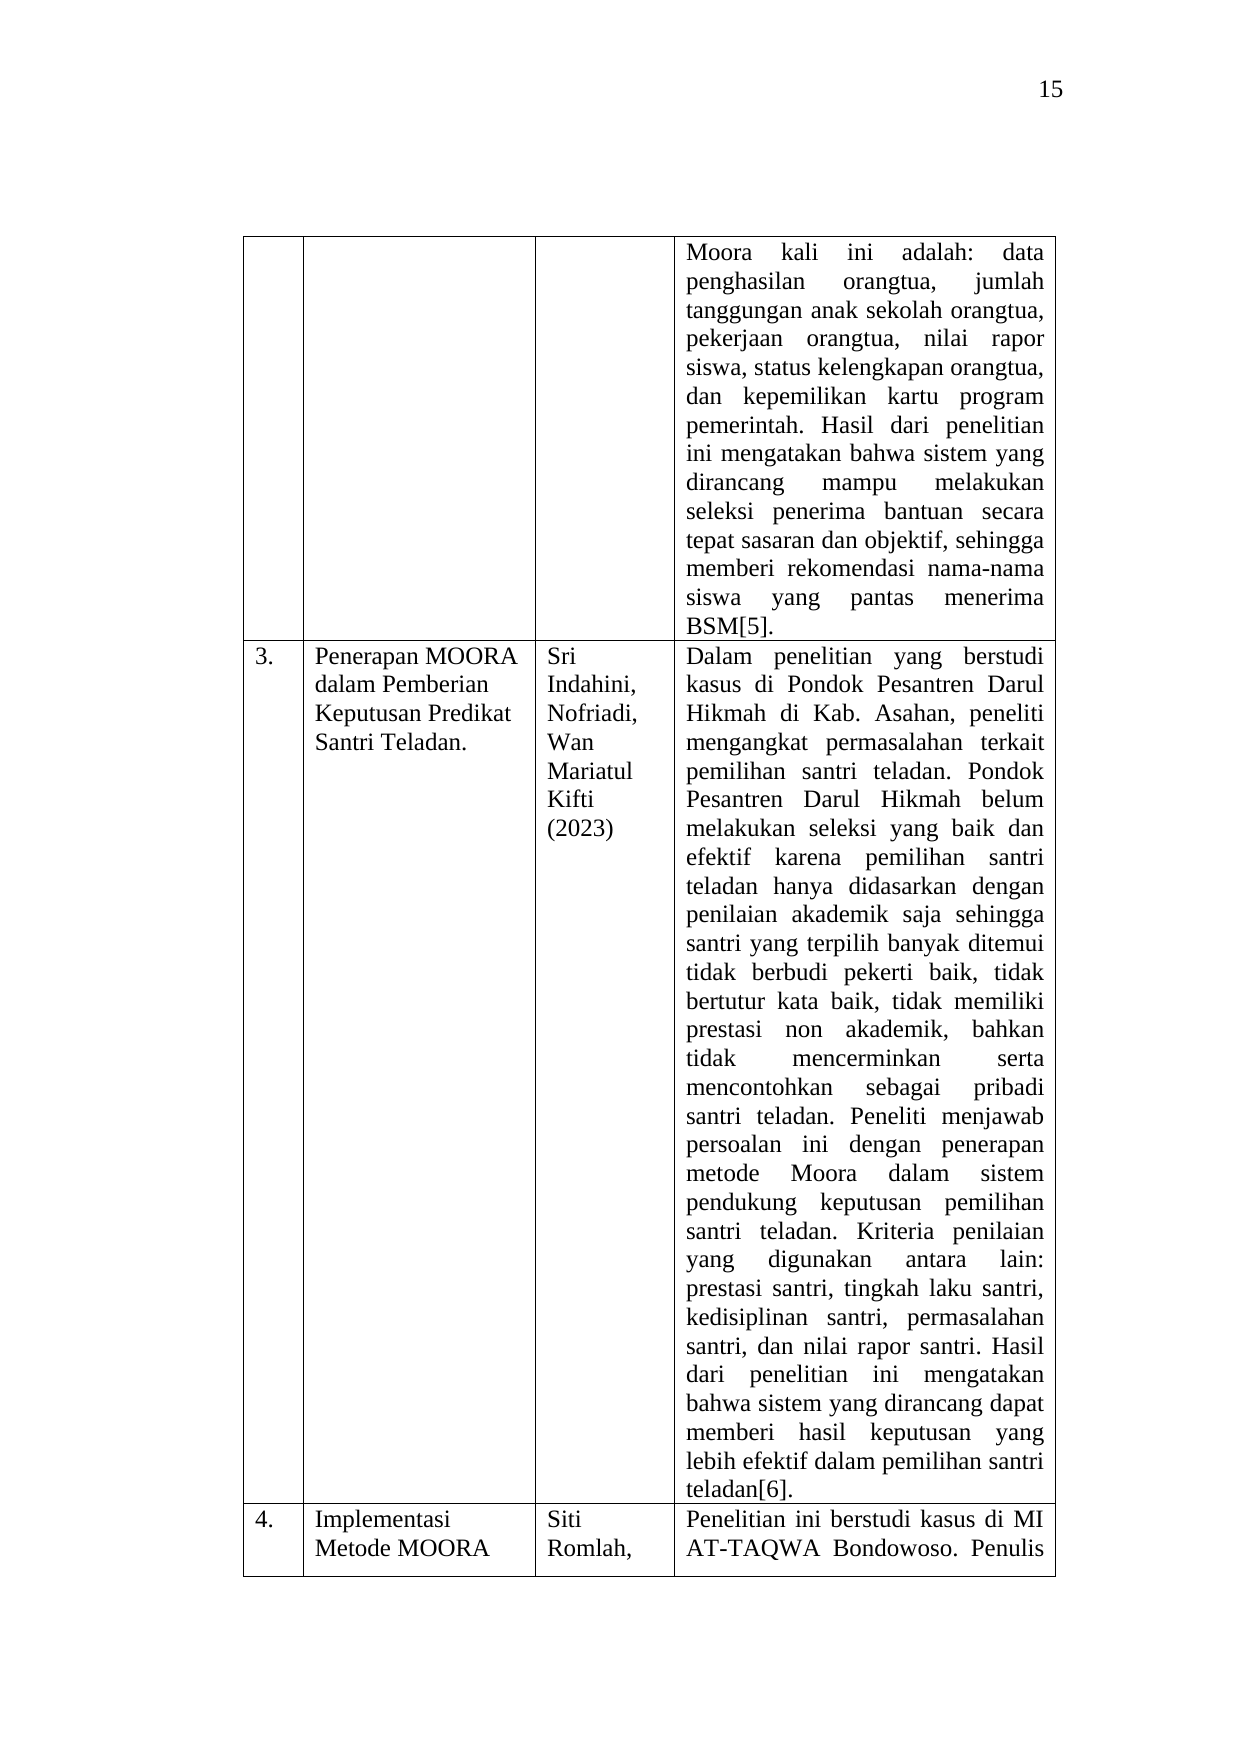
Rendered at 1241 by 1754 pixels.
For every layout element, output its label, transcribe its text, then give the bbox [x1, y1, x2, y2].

table_cell Penerapan MOORA dalam Pemberian Keputusan Predikat Santri Teladan. [304, 641, 535, 1503]
table_cell 4. [244, 1504, 303, 1576]
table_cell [536, 237, 674, 640]
table_cell 3. [244, 641, 303, 1503]
table_cell Sri Indahini, Nofriadi, Wan Mariatul Kifti (2023) [536, 641, 674, 1503]
table_cell 2. [244, 237, 303, 640]
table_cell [675, 1504, 1055, 1576]
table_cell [304, 237, 535, 640]
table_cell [675, 237, 1055, 640]
table_cell Dalam penelitian yang berstudi kasus di Pondok Pesantren Darul Hikmah di Kab. Asahan, peneliti mengangkat permasalahan terkait pemilihan santri teladan. Pondok Pesantren Darul Hikmah belum melakukan seleksi yang baik dan efektif karena pemilihan santri teladan hanya didasarkan dengan penilaian akademik saja sehingga santri yang terpilih banyak ditemui tidak berbudi pekerti baik, tidak bertutur kata baik, tidak memiliki prestasi non akademik, bahkan tidak mencerminkan serta mencontohkan sebagai pribadi santri teladan. Peneliti menjawab persoalan ini dengan penerapan metode Moora dalam sistem pendukung keputusan pemilihan santri teladan. Kriteria penilaian yang digunakan antara lain: prestasi santri, tingkah laku santri, kedisiplinan santri, permasalahan santri, dan nilai rapor santri. Hasil dari penelitian ini mengatakan bahwa sistem yang dirancang dapat memberi hasil keputusan yang lebih efektif dalam pemilihan santri teladan. [675, 641, 1055, 1503]
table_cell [536, 1504, 674, 1576]
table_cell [304, 1504, 535, 1576]
